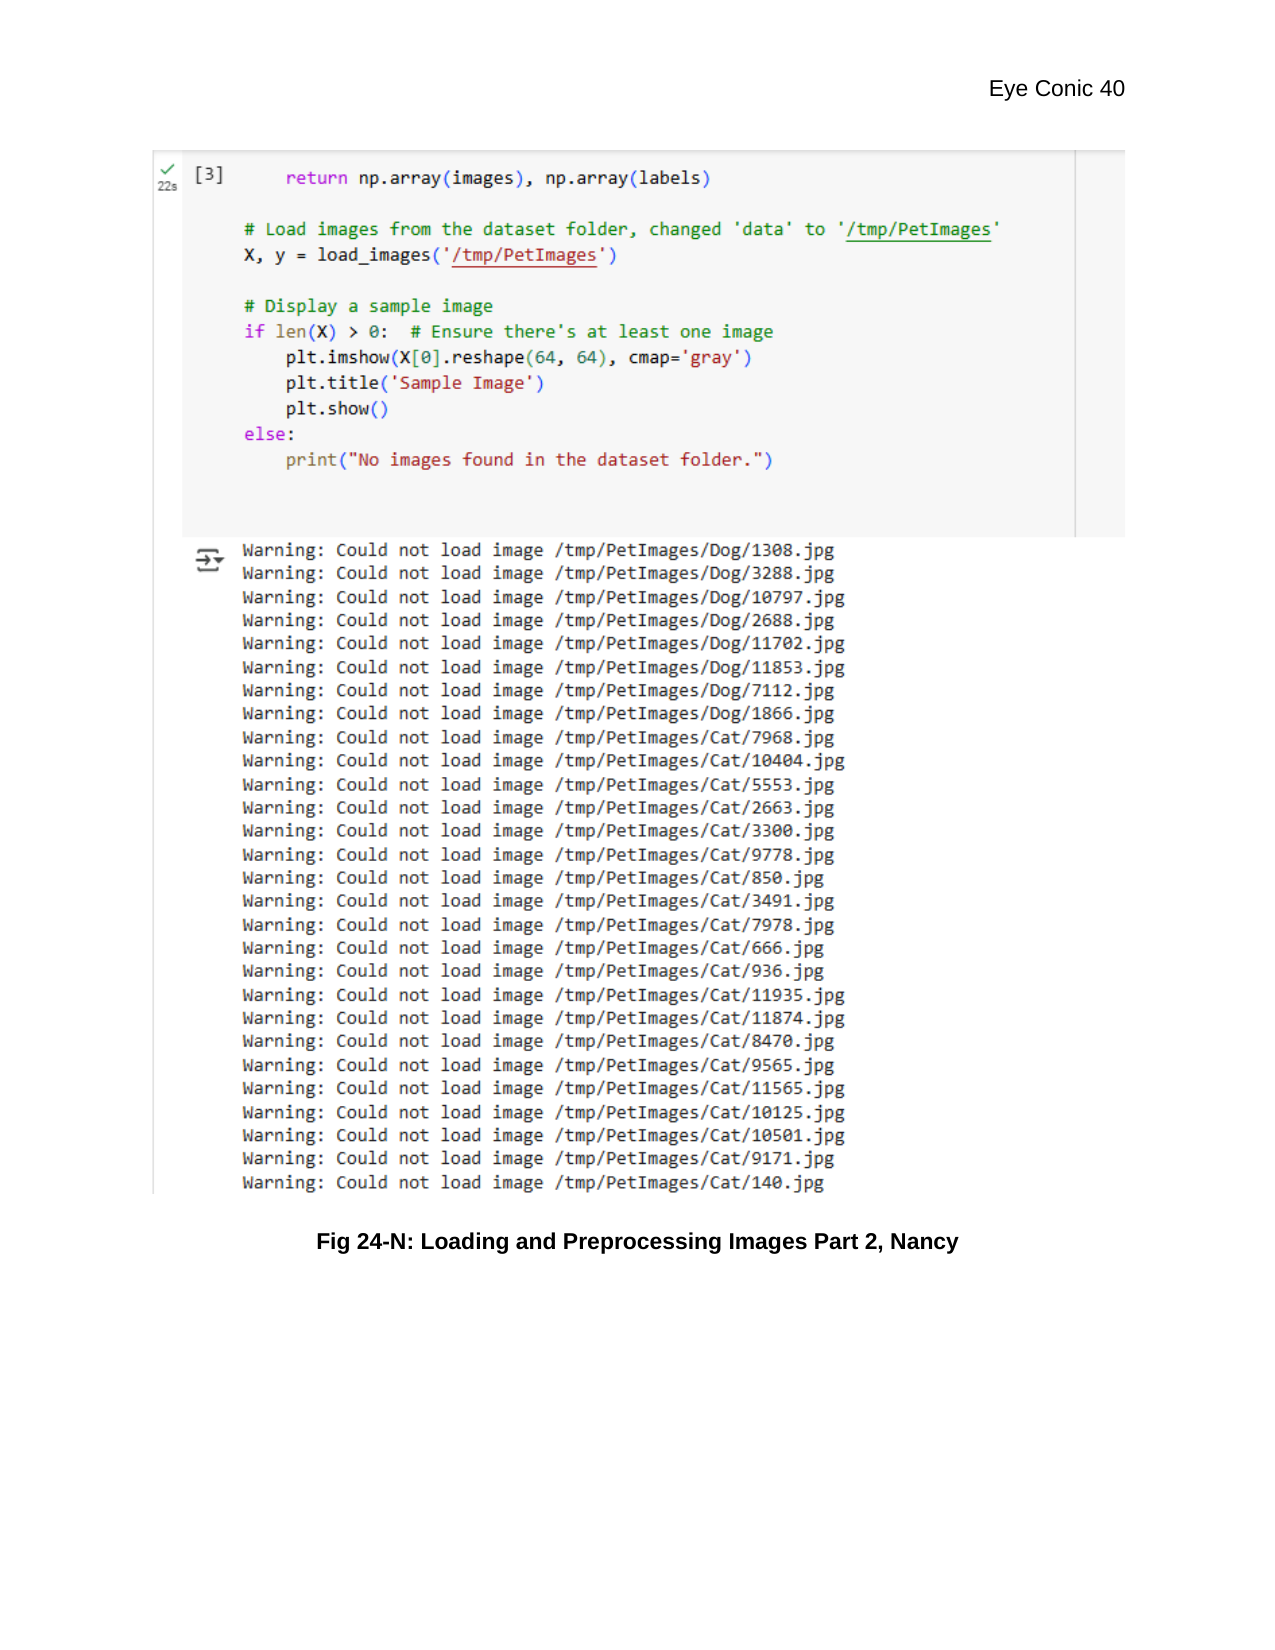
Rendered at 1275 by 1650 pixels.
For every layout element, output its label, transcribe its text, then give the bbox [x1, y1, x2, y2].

text Fig 24-N: Loading and Preprocessing Images Part 2, Nancy [150, 1228, 1125, 1254]
picture [150, 150, 1125, 1194]
